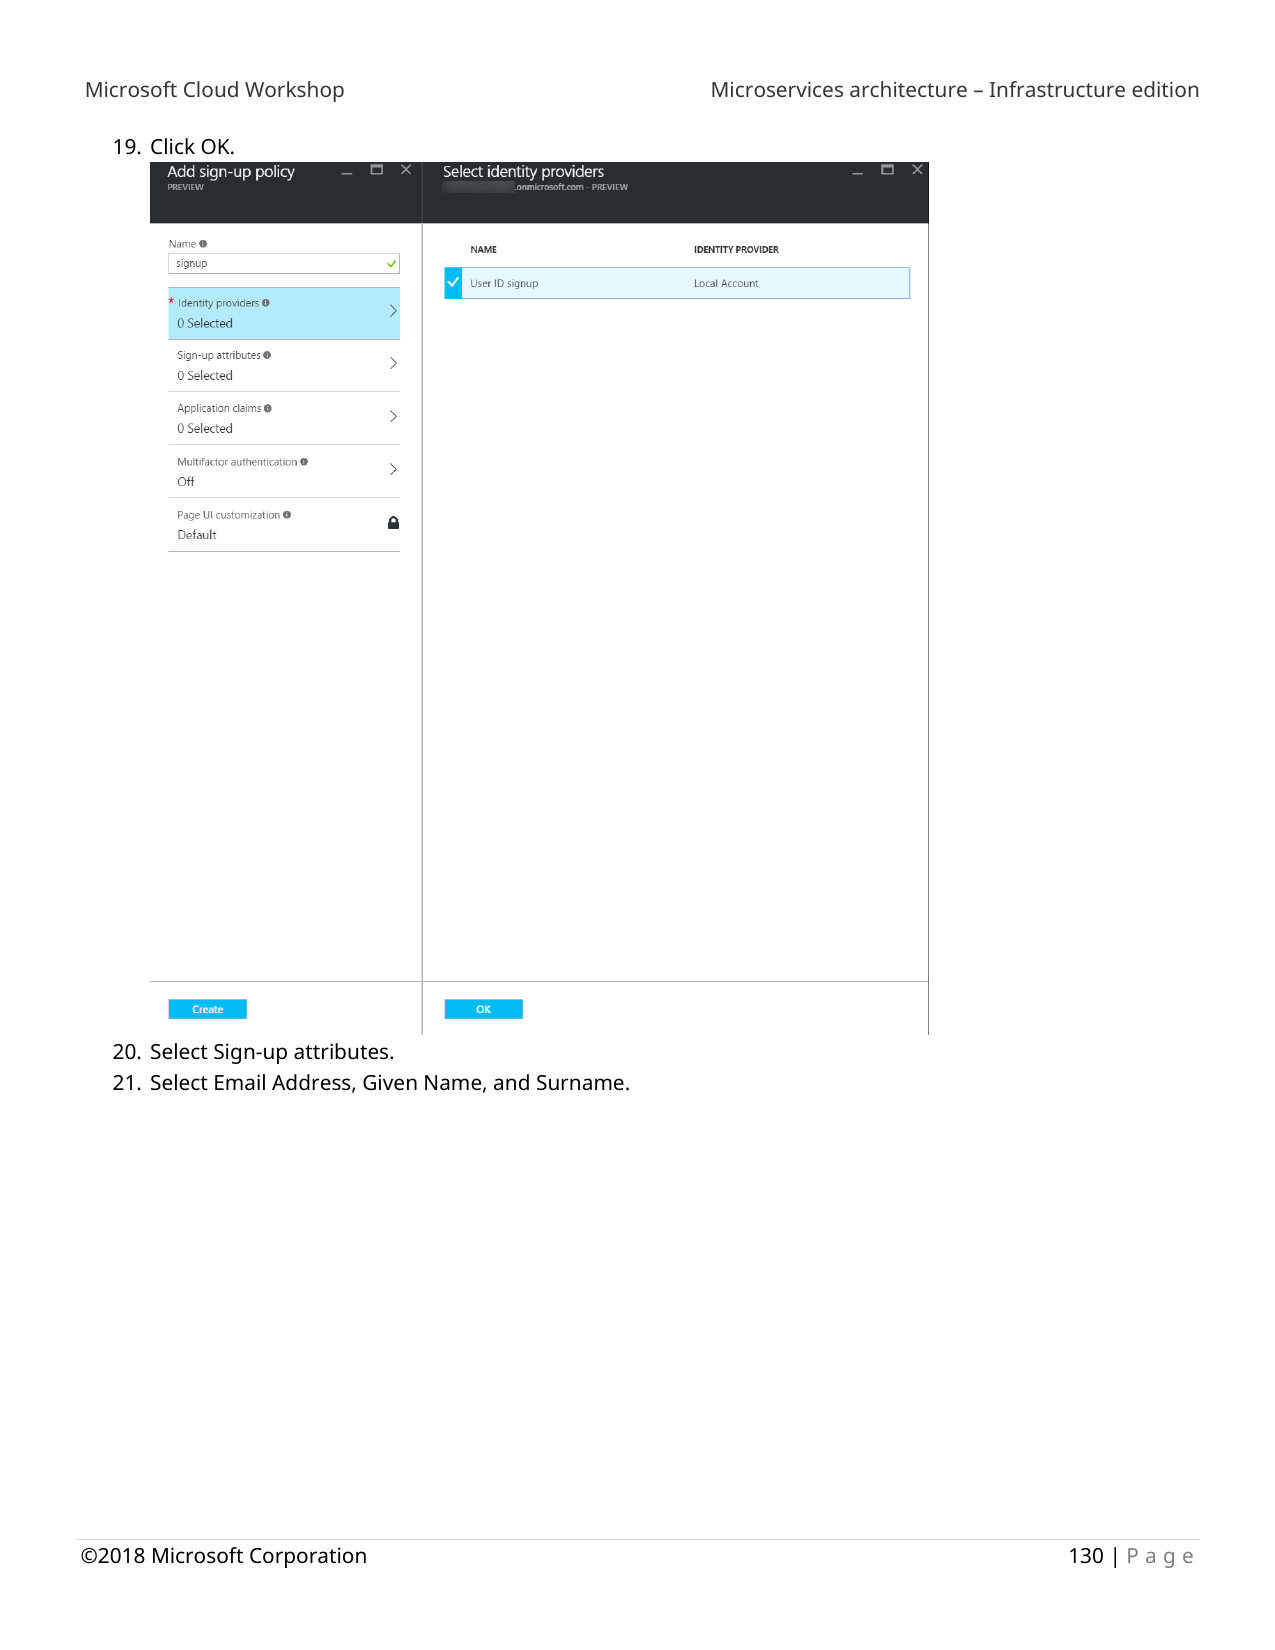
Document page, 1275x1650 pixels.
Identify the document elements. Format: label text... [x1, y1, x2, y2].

picture [150, 162, 929, 1035]
list Select Sign-up attributes. [112, 1037, 1200, 1066]
list Select Email Address, Given Name, and Surname. [112, 1068, 1200, 1096]
list Click OK. [112, 132, 1200, 160]
